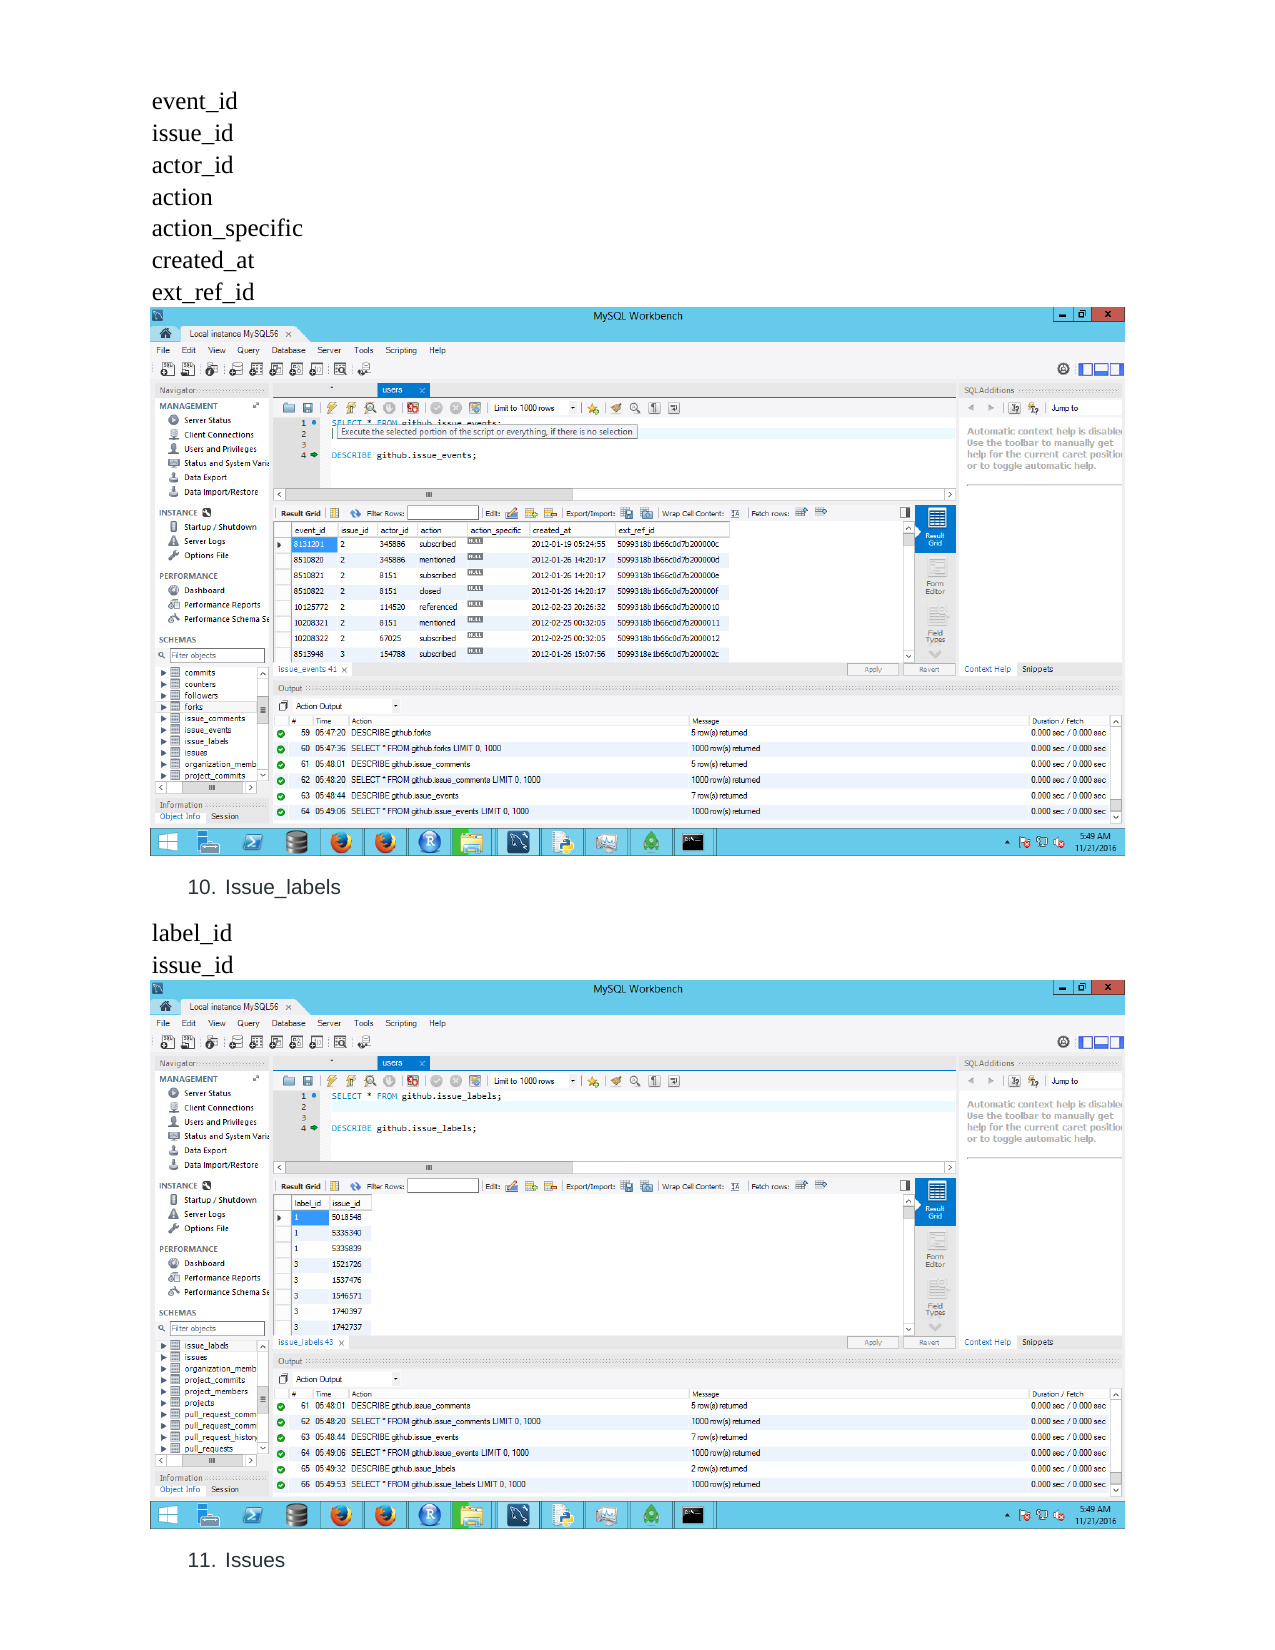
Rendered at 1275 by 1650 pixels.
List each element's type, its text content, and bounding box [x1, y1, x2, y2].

table_header label_id [150, 917, 241, 949]
table_cell created_at [150, 244, 311, 276]
table_cell issue_id [150, 949, 241, 980]
picture [150, 980, 1125, 1529]
picture [150, 307, 1125, 856]
table_cell issue_id [150, 116, 311, 148]
list Issues [187, 1548, 1125, 1572]
table_cell actor_id [150, 148, 311, 180]
table_cell action_specific [150, 212, 311, 244]
table_cell action [150, 180, 311, 212]
table_cell ext_ref_id [150, 276, 311, 307]
table_header event_id [150, 84, 311, 116]
list Issue_labels [187, 874, 1125, 898]
